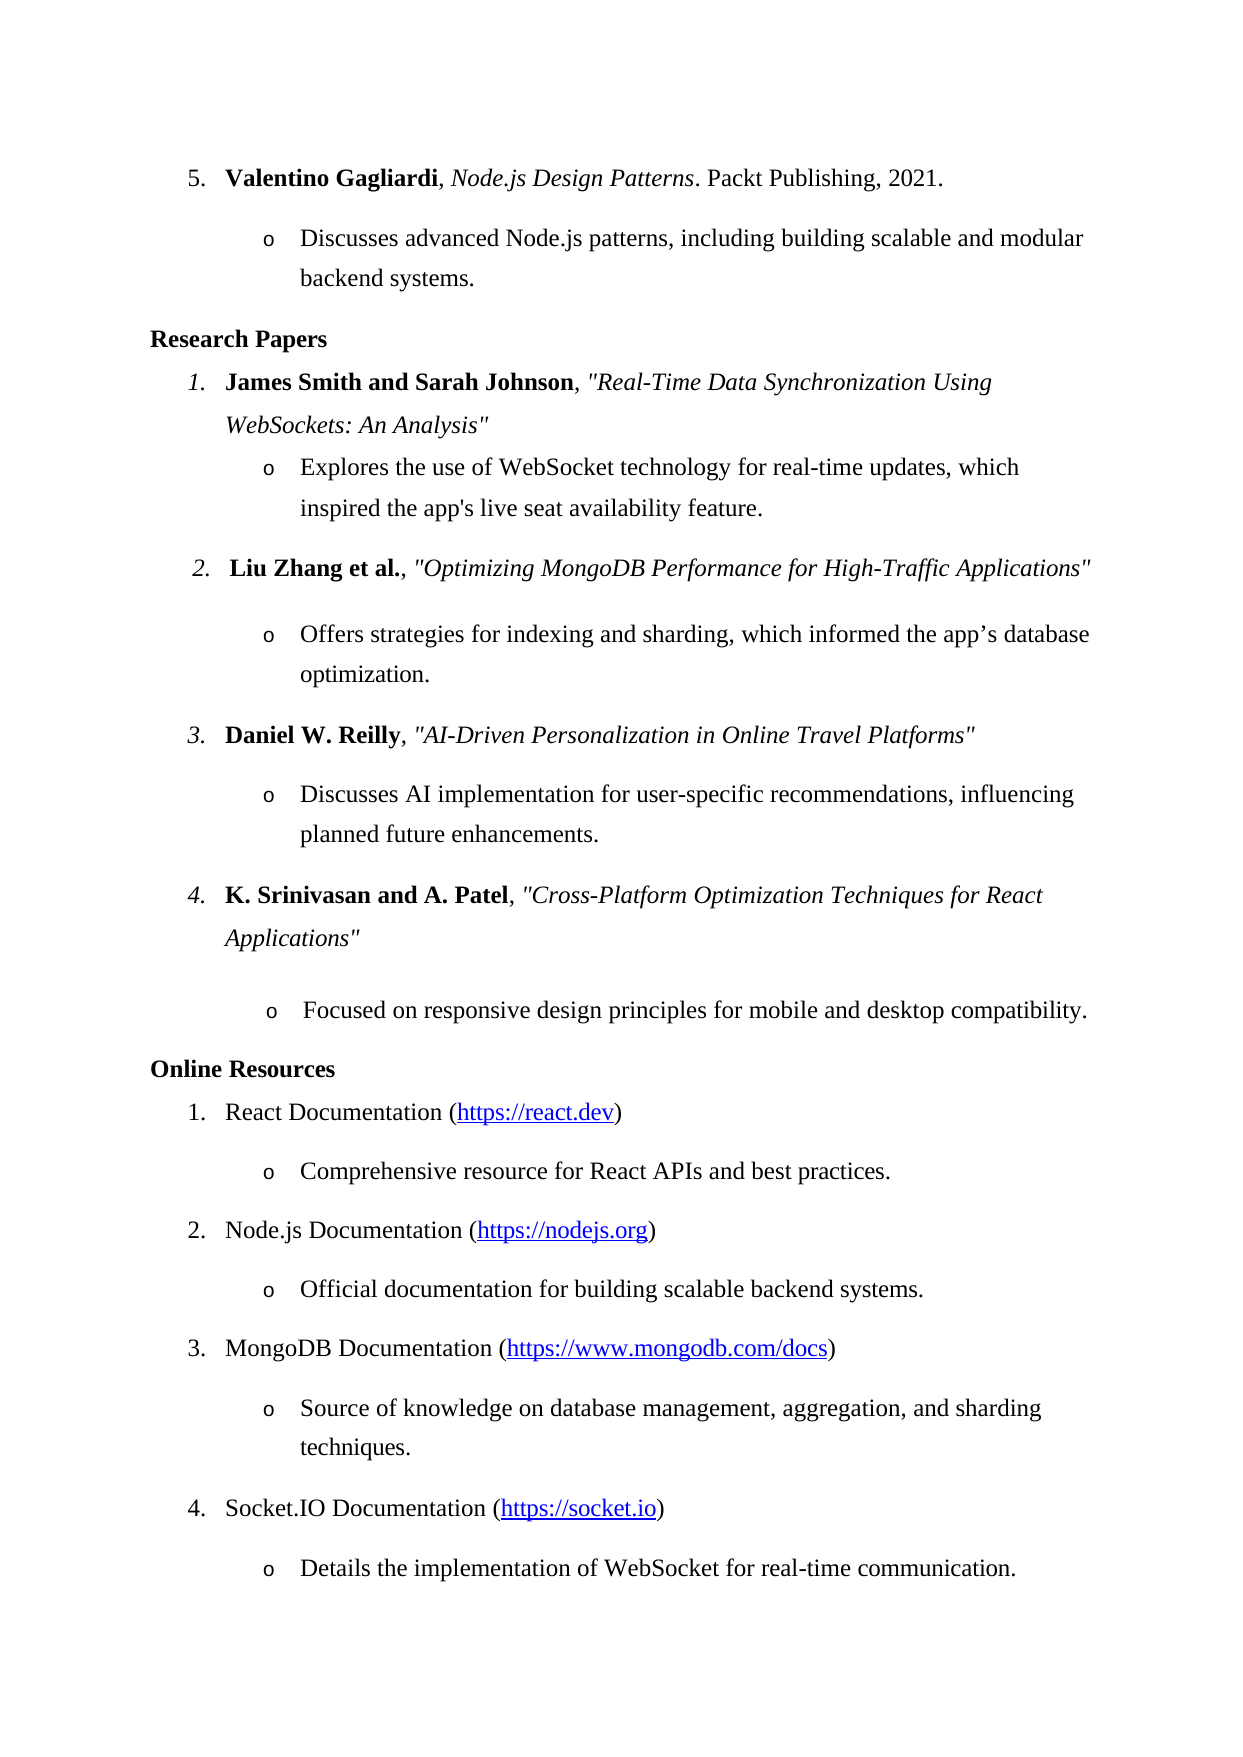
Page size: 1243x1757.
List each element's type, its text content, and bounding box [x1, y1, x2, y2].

list Node.js Documentation (https://nodejs.org) [187, 1215, 1186, 1243]
list React Documentation (https://react.dev) [187, 1097, 1186, 1126]
list Valentino Gagliardi, Node.js Design Patterns. Packt Publishing, 2021. [187, 163, 1186, 192]
text Research Papers [150, 324, 1186, 352]
list Source of knowledge on database management, aggregation, and sharding techniques. [262, 1393, 1042, 1461]
list Details the implementation of WebSocket for real-time communication. [262, 1553, 1186, 1582]
list Official documentation for building scalable backend systems. [262, 1274, 1186, 1304]
list K. Srinivasan and A. Patel, "Cross-Platform Optimization Techniques for React Applications" [187, 880, 1043, 952]
list James Smith and Sarah Johnson, "Real-Time Data Synchronization Using WebSockets: An Analysis" [187, 367, 993, 439]
list Focused on responsive design principles for mobile and desktop compatibility. [94, 996, 1088, 1025]
list Daniel W. Reilly, "AI-Driven Personalization in Online Travel Platforms" [187, 720, 1186, 749]
list Comprehensive resource for React APIs and best practices. [262, 1156, 1186, 1186]
text Online Resources [150, 1054, 1186, 1083]
list Socket.IO Documentation (https://socket.io) [187, 1493, 1186, 1522]
list Liu Zhang et al., "Optimizing MongoDB Performance for High-Traffic Applications" [94, 553, 1090, 582]
list Discusses advanced Node.js patterns, including building scalable and modular backend systems. [262, 223, 1084, 292]
list MongoDB Documentation (https://www.mongodb.com/docs) [187, 1333, 1186, 1362]
list Explores the use of WebSocket technology for real-time updates, which inspired the app's live seat availability feature. [262, 452, 1020, 522]
list Discusses AI implementation for user-specific recommendations, influencing planned future enhancements. [262, 779, 1075, 847]
list Offers strategies for indexing and sharding, which informed the app’s database optimization. [262, 619, 1090, 688]
